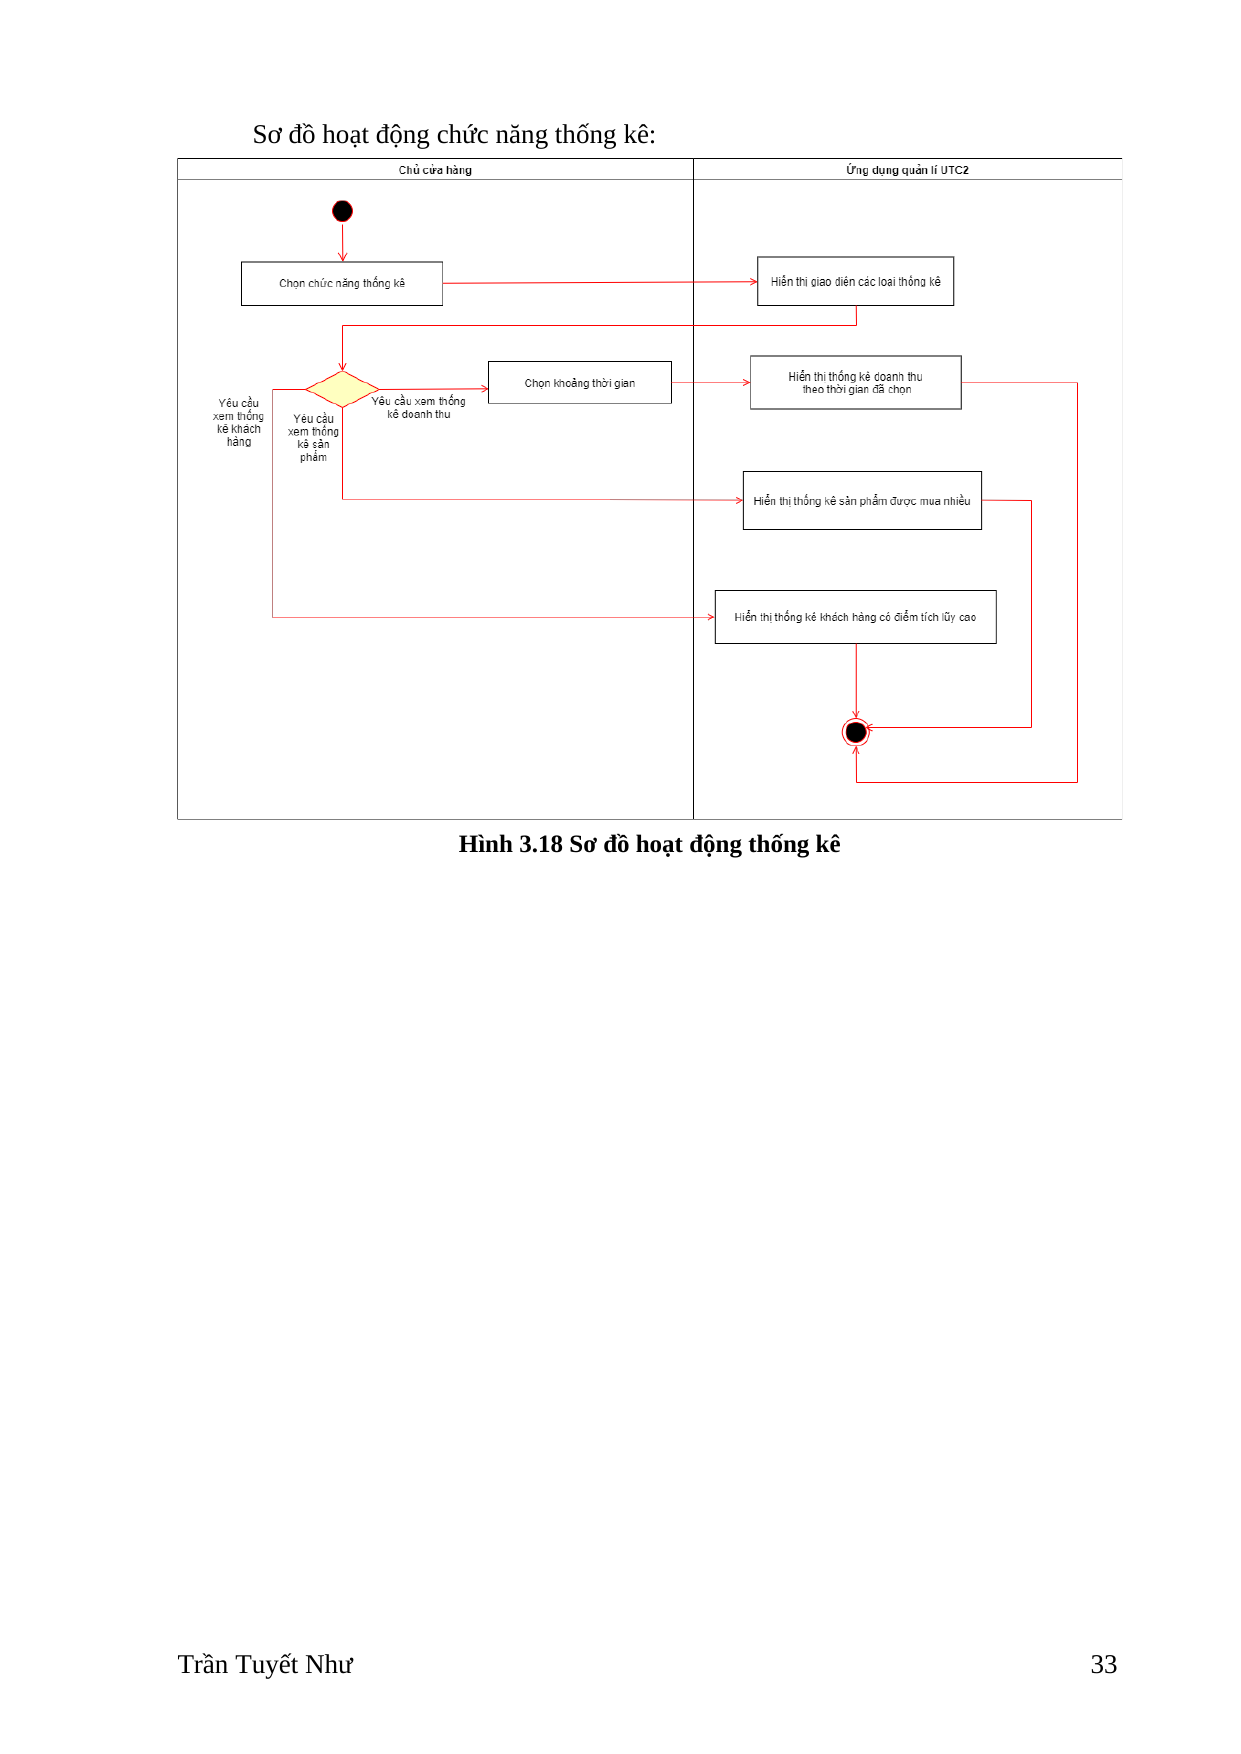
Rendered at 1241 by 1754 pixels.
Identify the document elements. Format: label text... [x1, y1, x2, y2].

picture [177, 158, 1123, 820]
text Sơ đồ hoạt động chức năng thống kê: [177, 118, 1122, 149]
